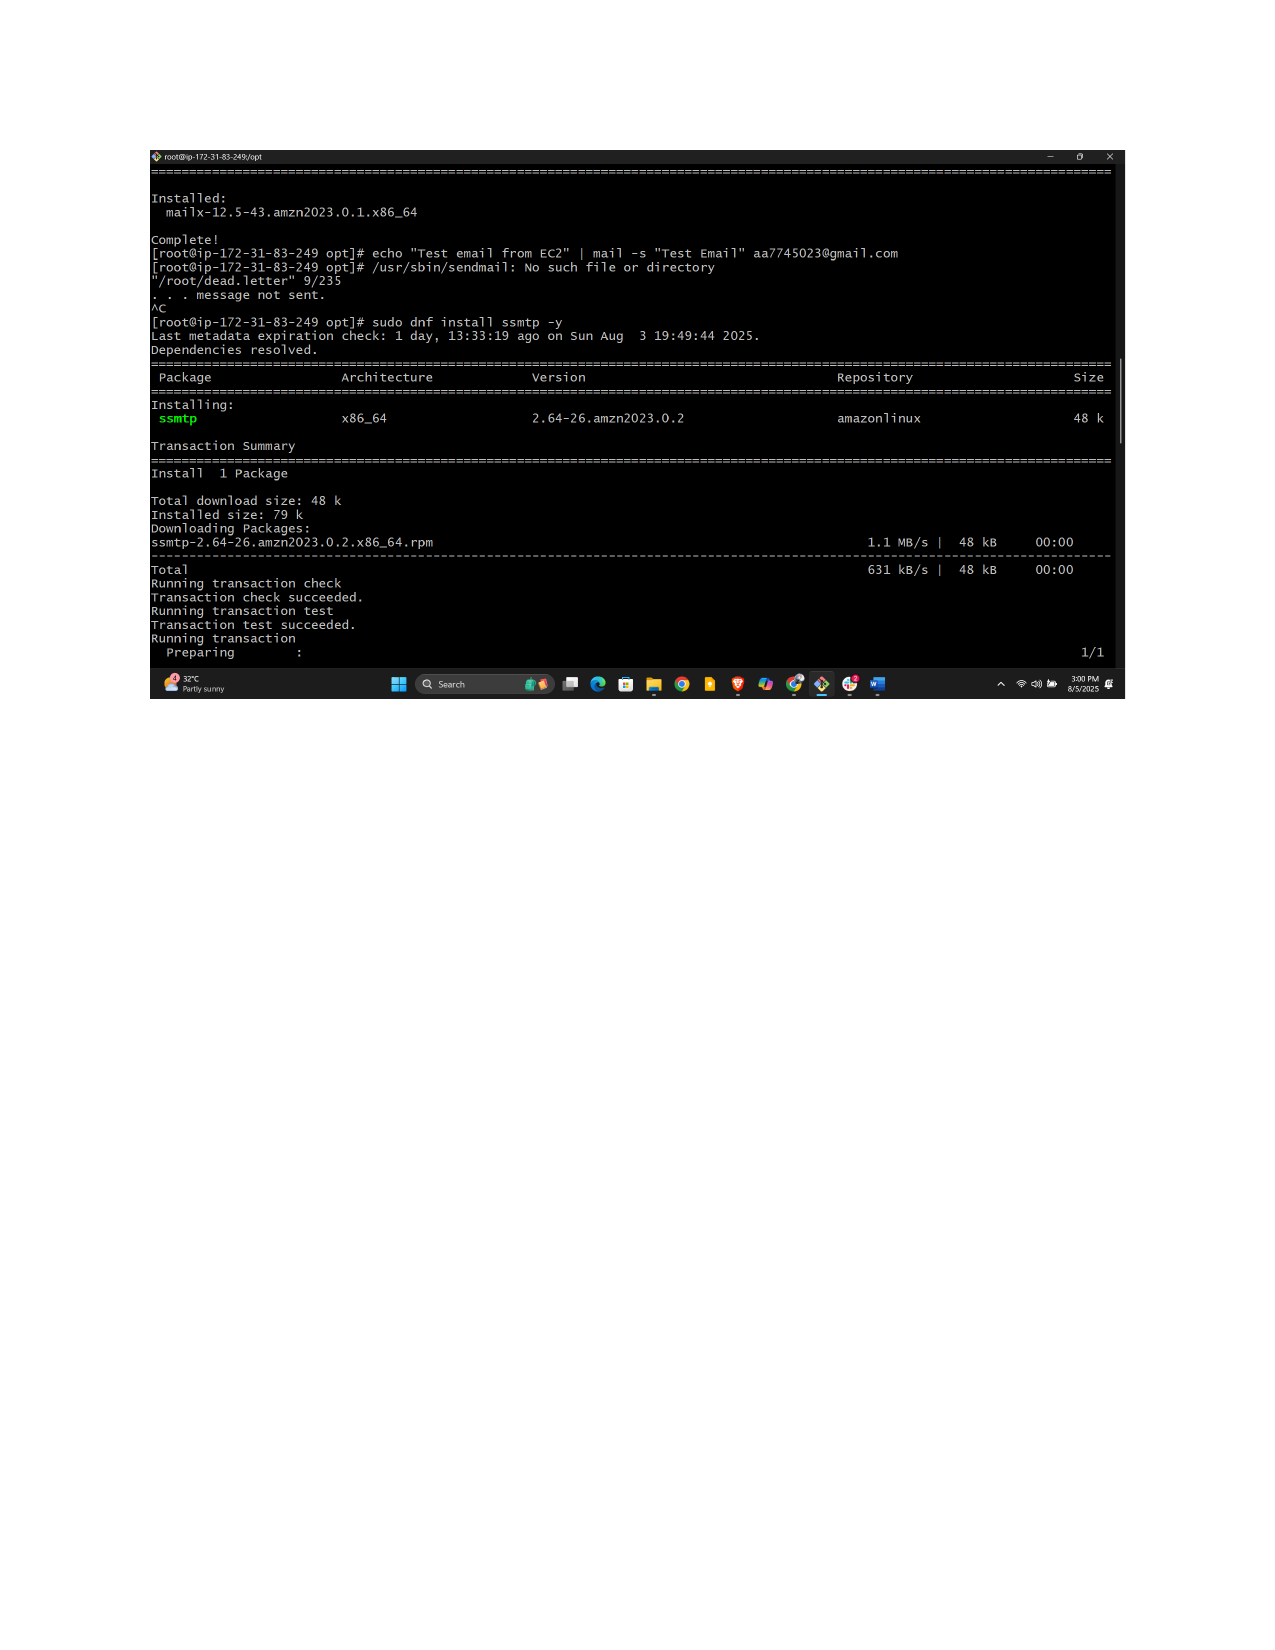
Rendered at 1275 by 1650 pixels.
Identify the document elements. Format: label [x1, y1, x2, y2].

picture [150, 150, 1125, 699]
